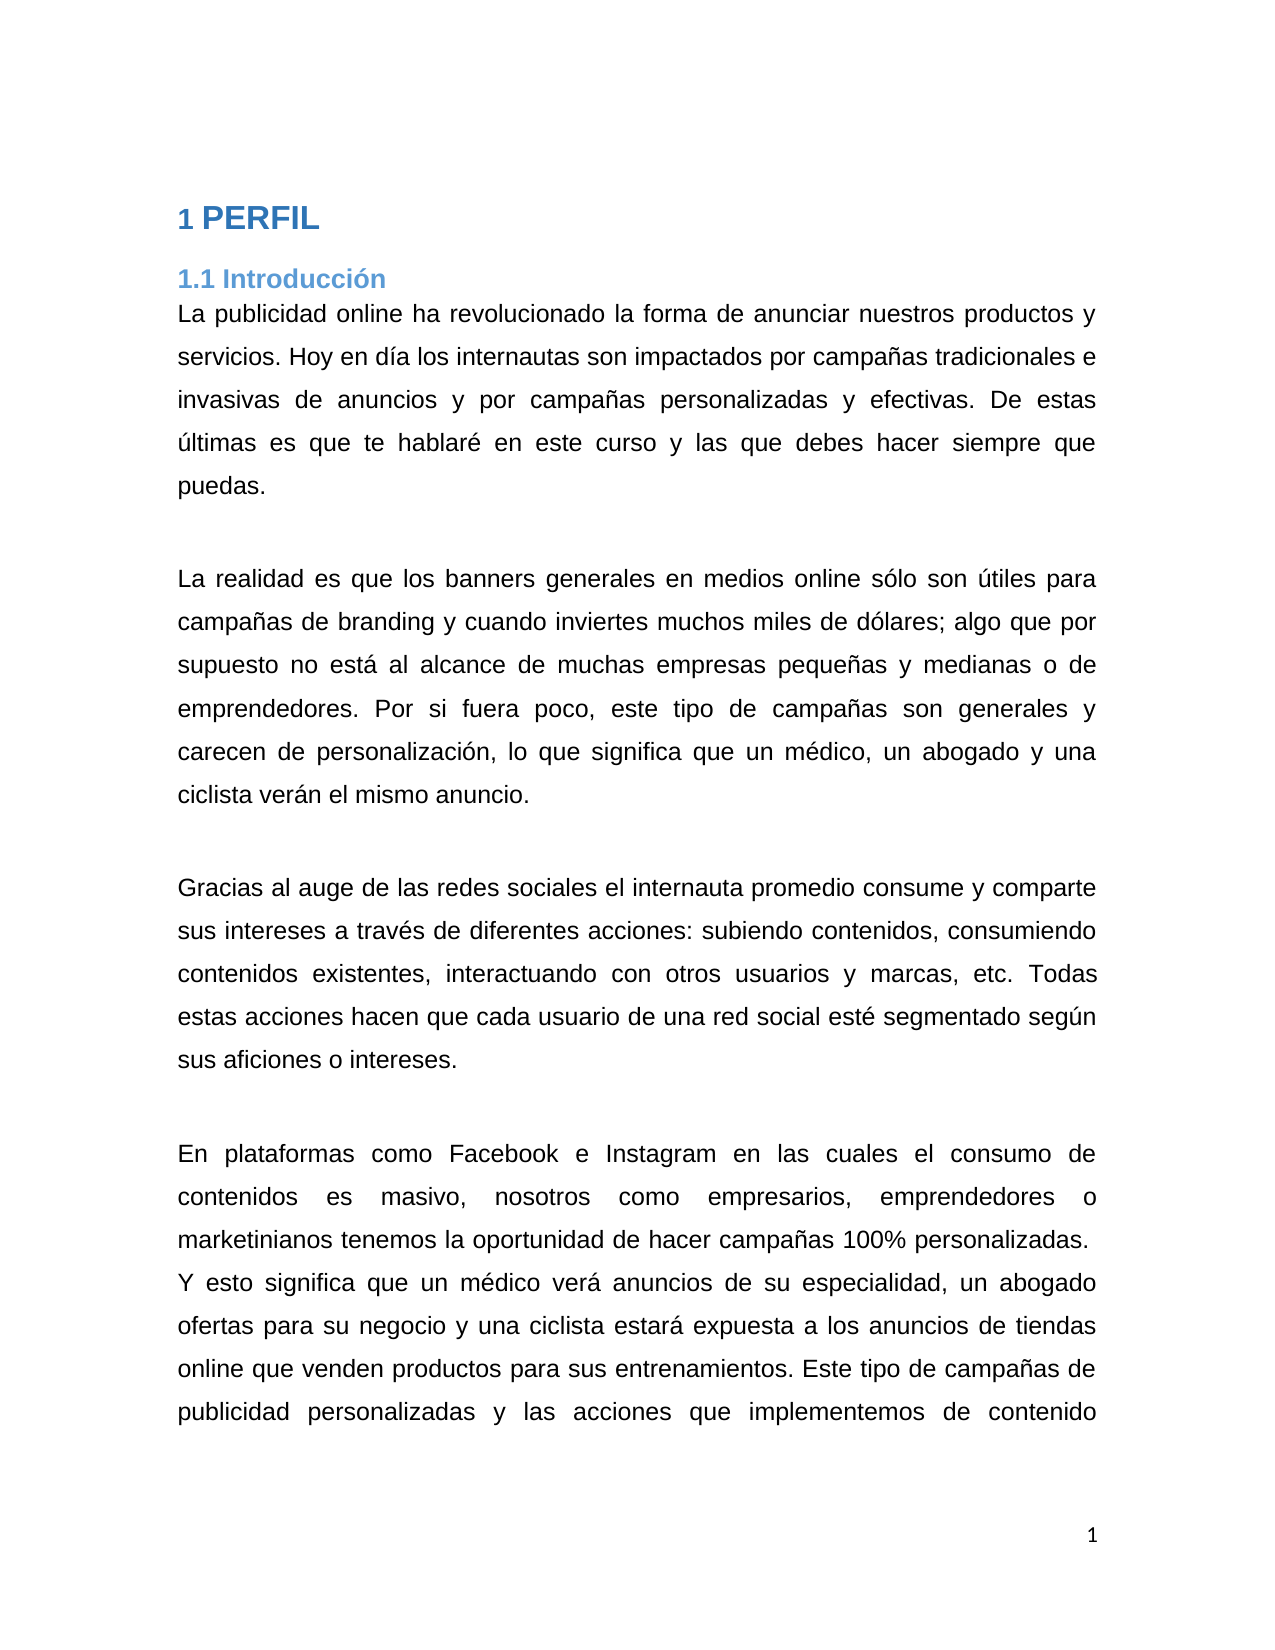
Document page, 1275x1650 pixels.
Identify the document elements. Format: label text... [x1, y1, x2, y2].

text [177, 1139, 1098, 1426]
text La realidad es que los banners generales en medios online sólo son útiles para campañas de branding y cuando inviertes muchos miles de dólares; algo que por supuesto no está al alcance de muchas empresas pequeñas y medianas o de emprendedores. Por si fuera poco, este tipo de campañas son generales y carecen de personalización, lo que significa que un médico, un abogado y una ciclista verán el mismo anuncio. [177, 564, 1098, 809]
subtitle 1.1 Introducción [177, 263, 1098, 294]
text La publicidad online ha revolucionado la forma de anunciar nuestros productos y servicios. Hoy en día los internautas son impactados por campañas tradicionales e invasivas de anuncios y por campañas personalizadas y efectivas. De estas últimas es que te hablaré en este curso y las que debes hacer siempre que puedas. [177, 299, 1098, 500]
text Gracias al auge de las redes sociales el internauta promedio consume y comparte sus intereses a través de diferentes acciones: subiendo contenidos, consumiendo contenidos existentes, interactuando con otros usuarios y marcas, etc. Todas estas acciones hacen que cada usuario de una red social esté segmentado según sus aficiones o intereses. [177, 873, 1098, 1074]
subtitle 1 PERFIL [177, 198, 1098, 236]
